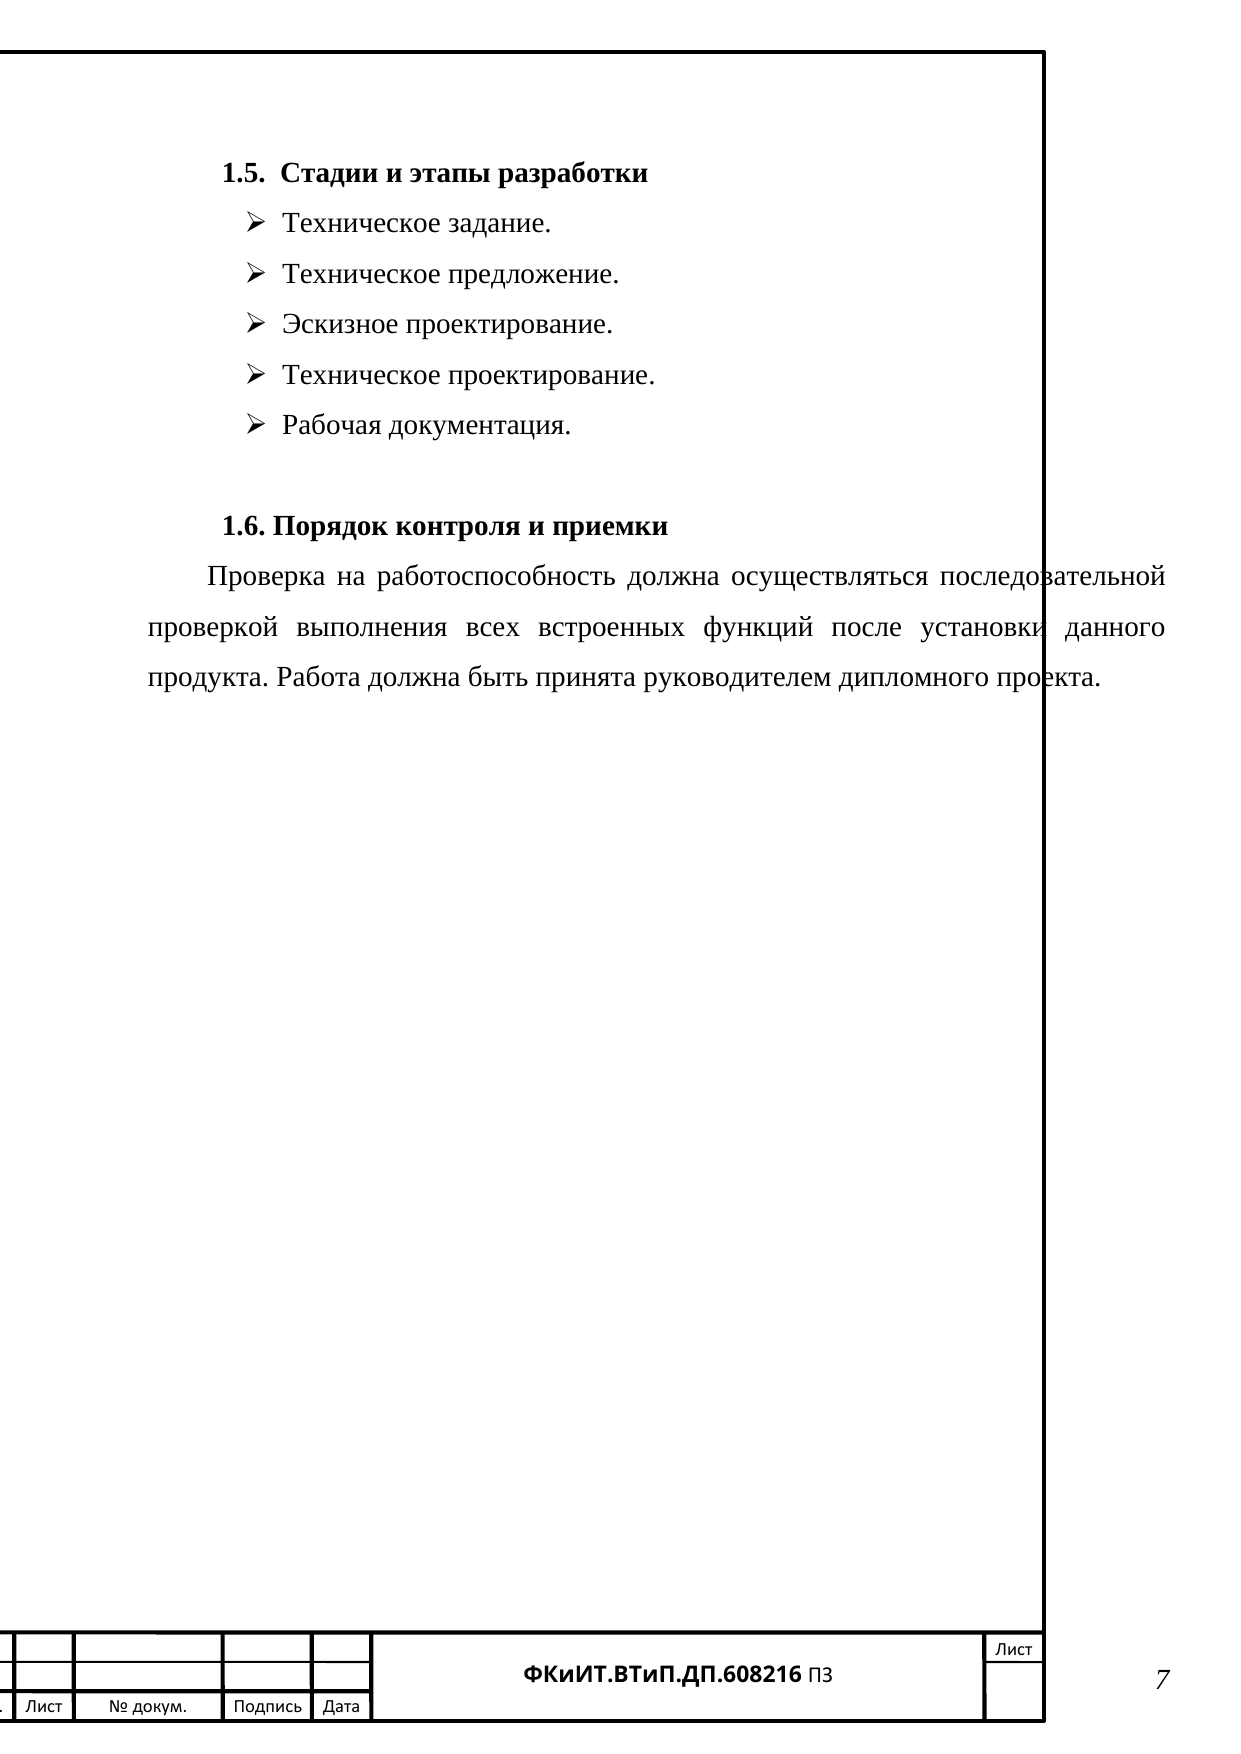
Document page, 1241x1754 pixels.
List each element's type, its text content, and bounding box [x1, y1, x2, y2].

list Рабочая документация. [244, 407, 1167, 441]
list Эскизное проектирование. [244, 306, 1167, 340]
list 1.5. Стадии и этапы разработки [222, 155, 1167, 189]
text Проверка на работоспособность должна осуществляться последовательной проверкой выполнения всех встроенных функций после установки данного продукта. Работа должна быть принята руководителем дипломного проекта. [148, 558, 1167, 692]
subtitle 1.6. Порядок контроля и приемки [222, 508, 1167, 542]
list Техническое предложение. [244, 256, 1167, 290]
list Техническое задание. [244, 206, 1167, 239]
list Техническое проектирование. [244, 357, 1167, 391]
